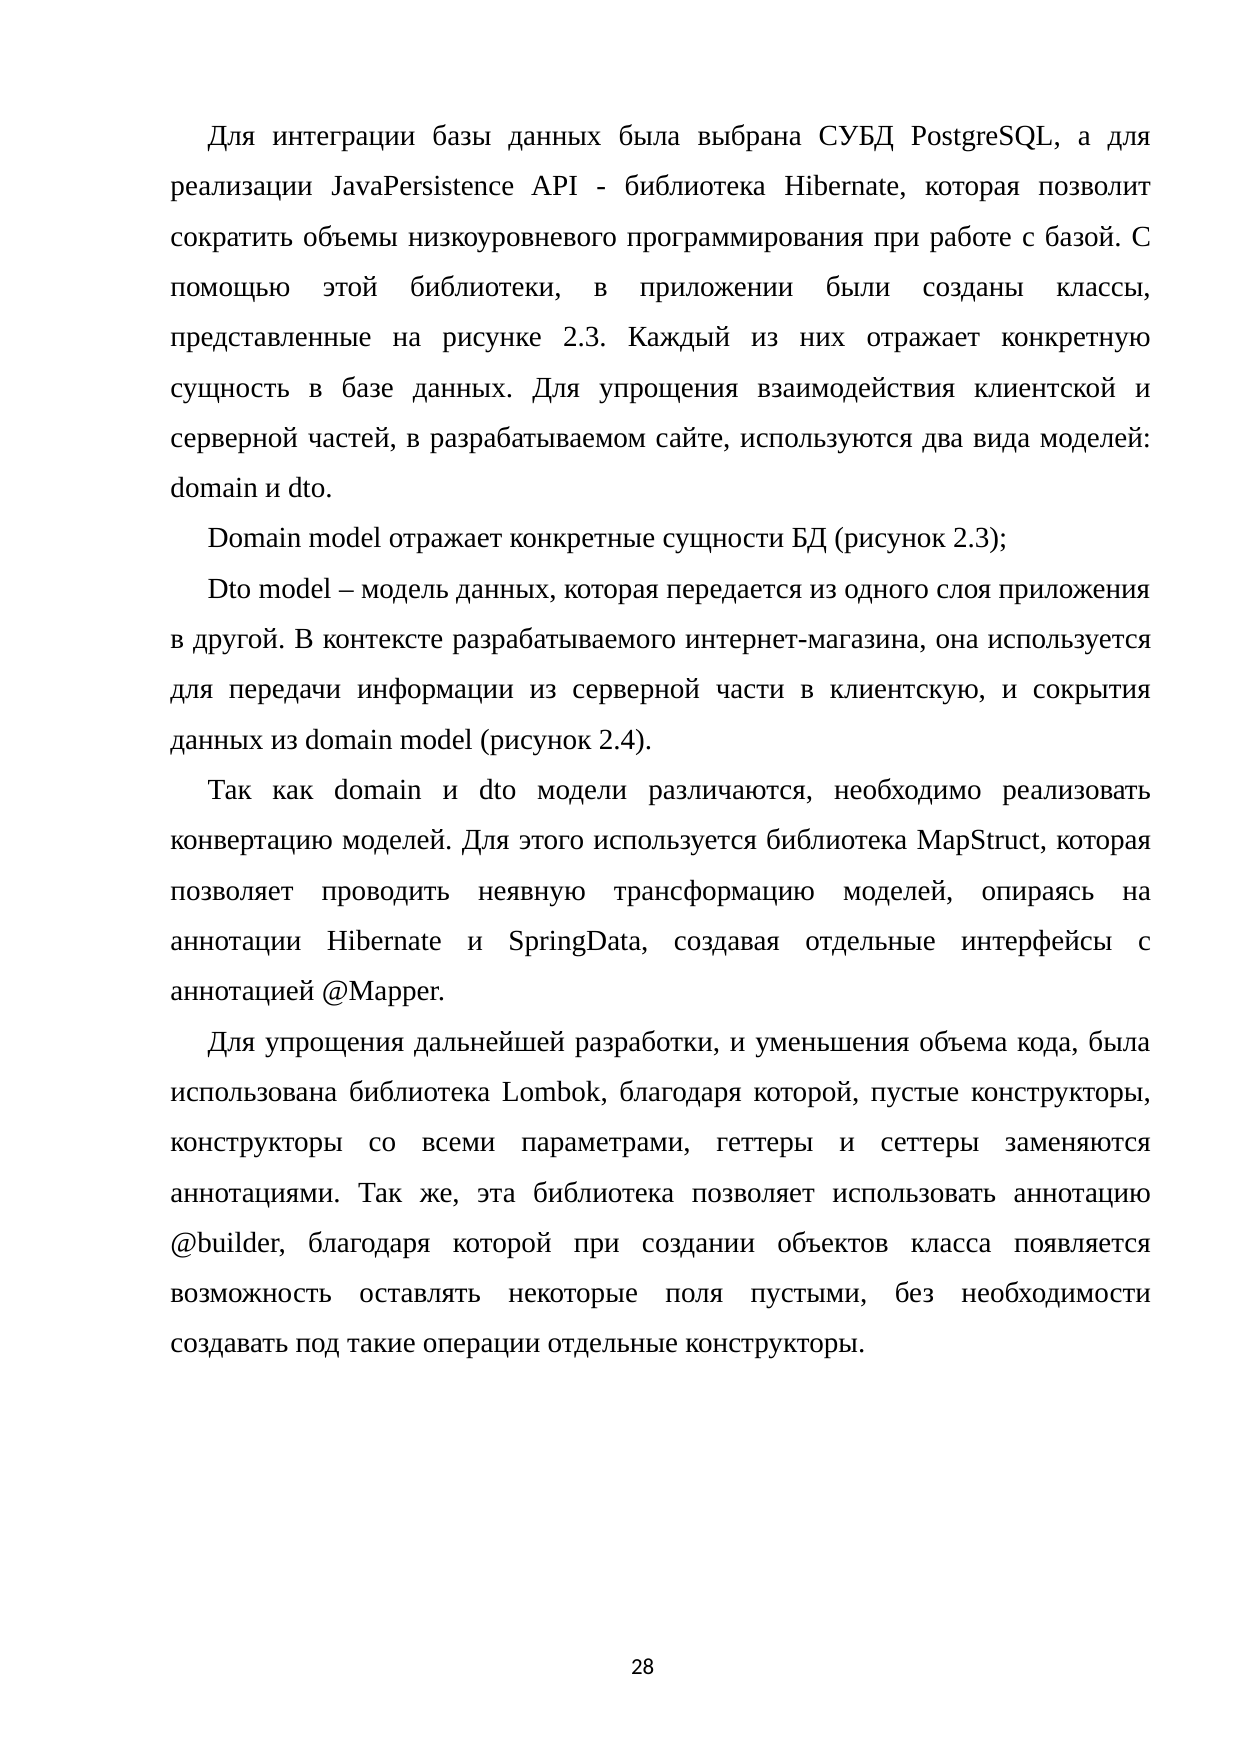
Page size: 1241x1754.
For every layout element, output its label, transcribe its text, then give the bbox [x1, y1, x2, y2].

text Так как domain и dto модели различаются, необходимо реализовать конвертацию моделей. Для этого используется библиотека MapStruct, которая позволяет проводить неявную трансформацию моделей, опираясь на аннотации Hibernate и SpringData, создавая отдельные интерфейсы с аннотацией @Mapper. [170, 772, 1152, 1007]
text Для интеграции базы данных была выбрана СУБД PostgreSQL, а для реализации JavaPersistence API - библиотека Hibernate, которая позволит сократить объемы низкоуровневого программирования при работе с базой. С помощью этой библиотеки, в приложении были созданы классы, представленные на рисунке 2.3. Каждый из них отражает конкретную сущность в базе данных. Для упрощения взаимодействия клиентской и серверной частей, в разрабатываемом сайте, используются два вида моделей: domain и dto. [170, 118, 1152, 504]
text Dto model – модель данных, которая передается из одного слоя приложения в другой. В контексте разрабатываемого интернет-магазина, она используется для передачи информации из серверной части в клиентскую, и сокрытия данных из domain model (рисунок 2.4). [170, 571, 1152, 755]
text Для упрощения дальнейшей разработки, и уменьшения объема кода, была использована библиотека Lombok, благодаря которой, пустые конструкторы, конструкторы со всеми параметрами, геттеры и сеттеры заменяются аннотациями. Так же, эта библиотека позволяет использовать аннотацию @builder, благодаря которой при создании объектов класса появляется возможность оставлять некоторые поля пустыми, без необходимости создавать под такие операции отдельные конструкторы. [170, 1024, 1152, 1359]
text Domain model отражает конкретные сущности БД (рисунок 2.3); [170, 521, 1152, 554]
